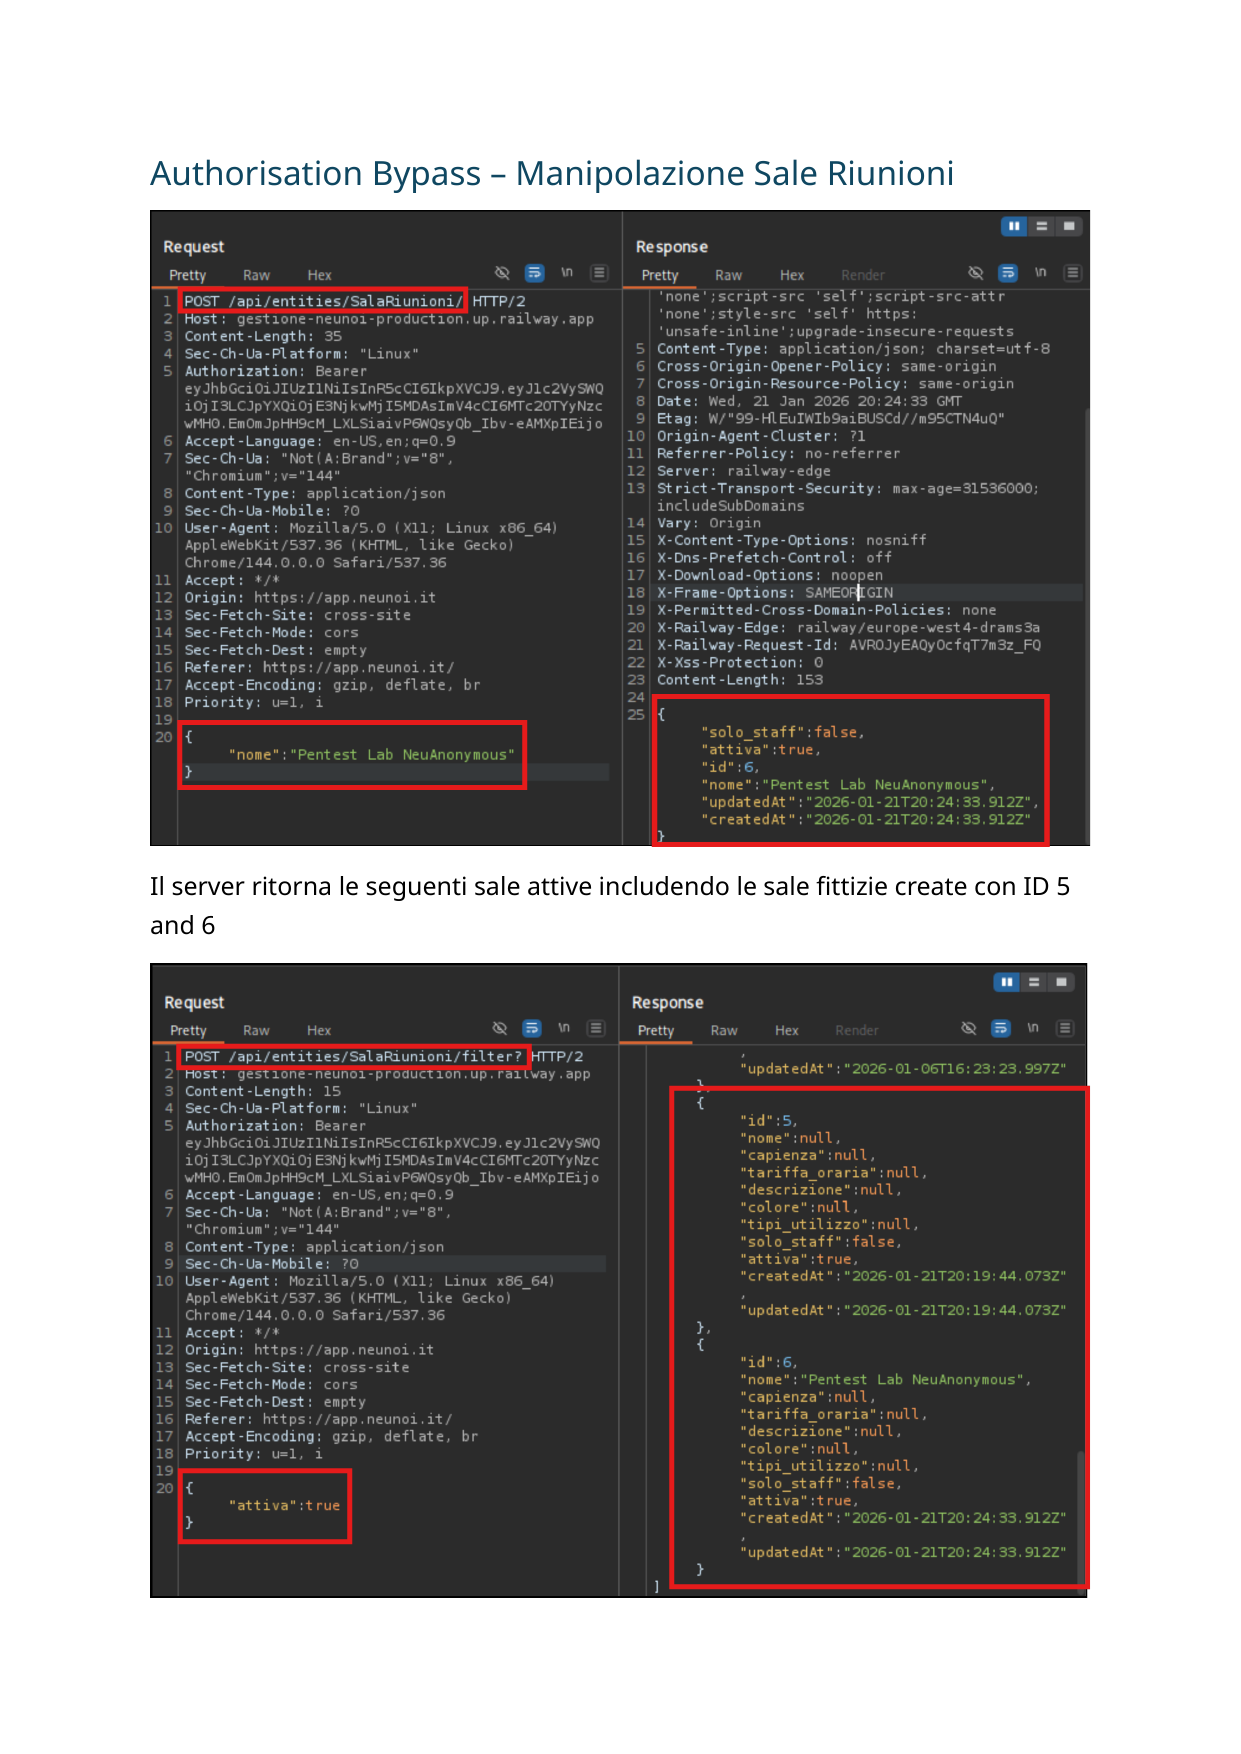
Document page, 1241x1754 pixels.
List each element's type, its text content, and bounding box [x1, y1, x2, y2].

picture [150, 963, 1091, 1598]
text Il server ritorna le seguenti sale attive includendo le sale fittizie create con ID 5 and 6 [150, 869, 1090, 942]
subtitle Authorisation Bypass – Manipolazione Sale Riunioni [150, 150, 1090, 195]
picture [150, 210, 1091, 847]
